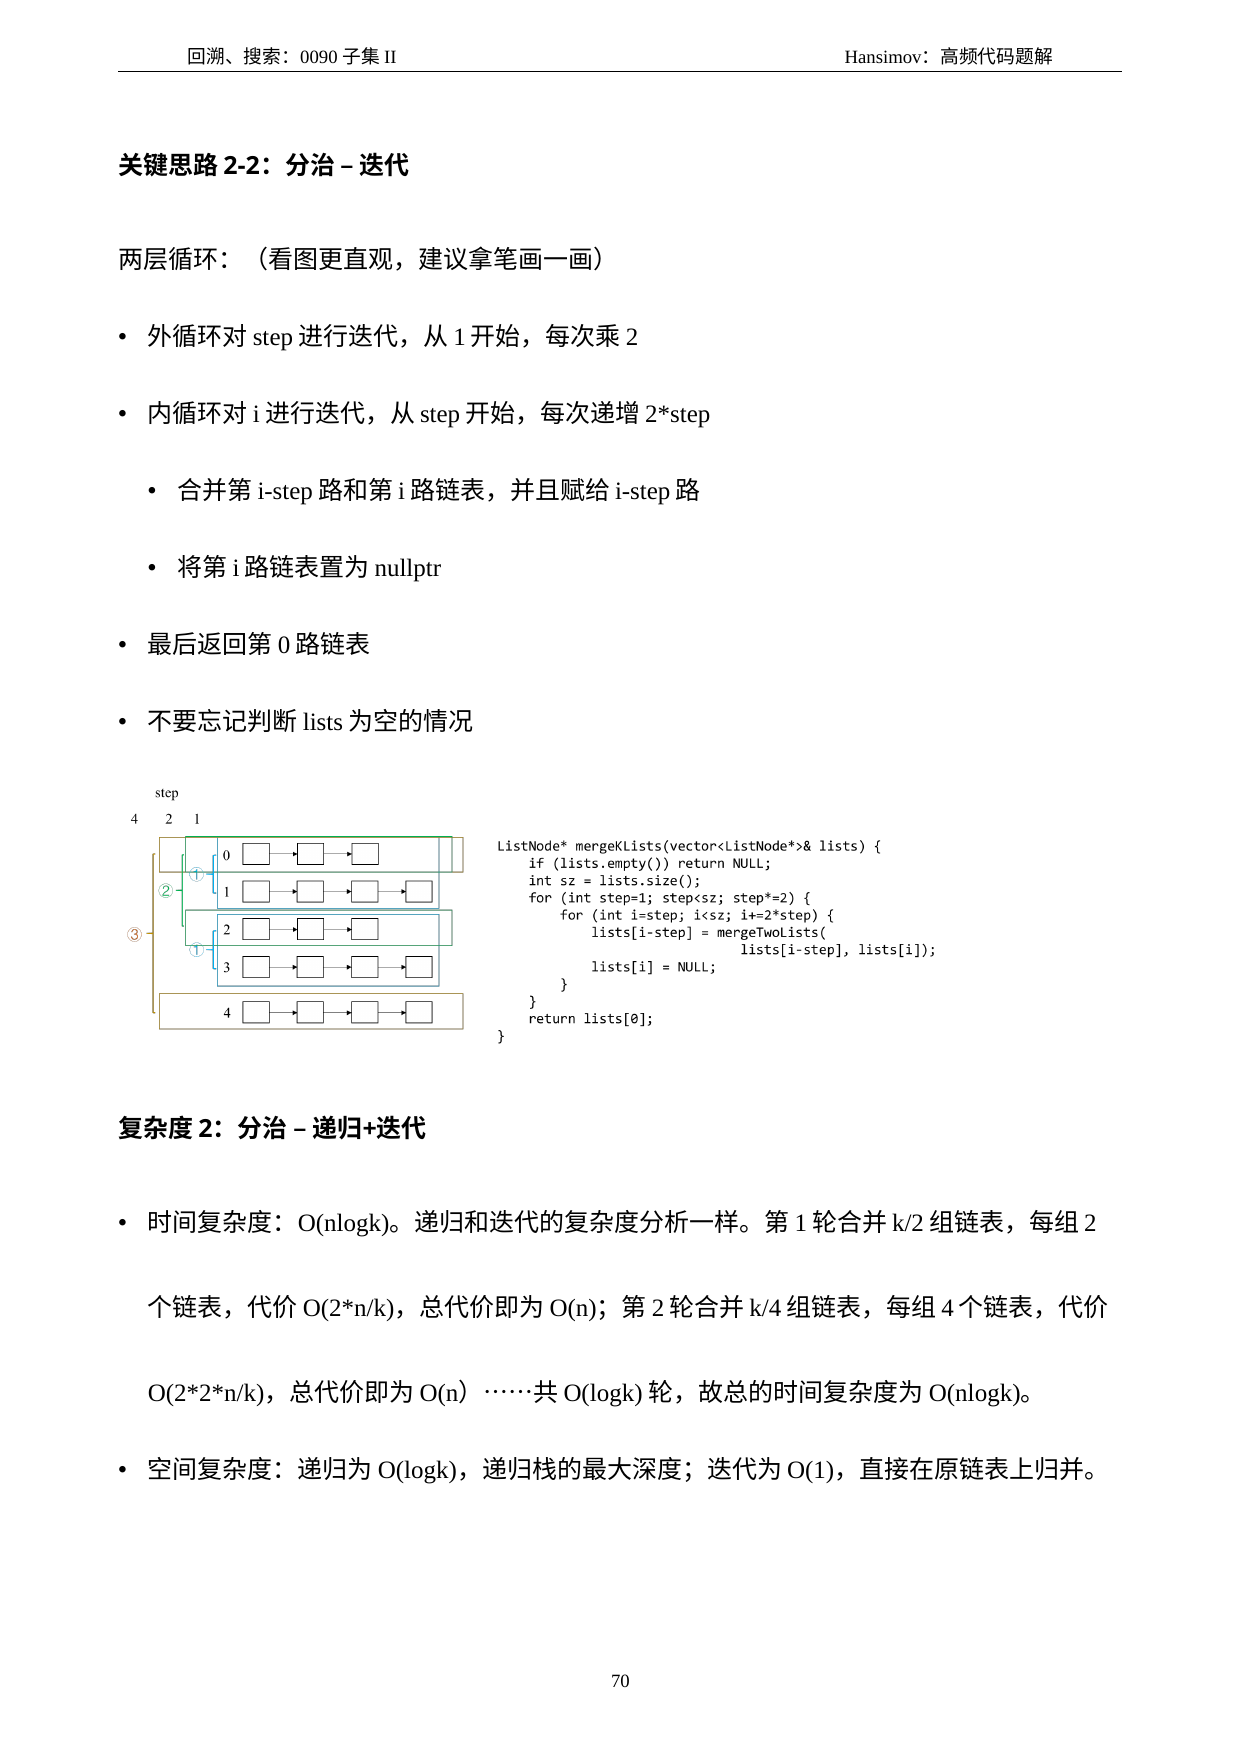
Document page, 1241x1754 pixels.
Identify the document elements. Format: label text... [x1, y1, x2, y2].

text 将第i路链表置为nullptr [148, 532, 1122, 600]
text 外循环对step进行迭代，从1开始，每次乘2 [118, 301, 1122, 369]
subtitle 关键思路2-2：分治 – 迭代 [118, 130, 1097, 198]
text 最后返回第0路链表 [118, 609, 1122, 677]
text 时间复杂度：O(nlogk)。递归和迭代的复杂度分析一样。第1轮合并k/2组链表，每组2个链表，代价O(2*n/k)，总代价即为O(n)；第2轮合并k/4组链表，每组4个链表，代价O(2*2*n/k)，总代价即为O(n）……共O(logk) 轮，故总的时间复杂度为O(nlogk)。 [118, 1186, 1122, 1424]
text 内循环对i进行迭代，从step开始，每次递增2*step [118, 378, 1122, 446]
text 两层循环：（看图更直观，建议拿笔画一画） [118, 224, 1122, 292]
picture [118, 778, 945, 1053]
text 空间复杂度：递归为O(logk)，递归栈的最大深度；迭代为O(1)，直接在原链表上归并。 [118, 1433, 1122, 1501]
text 不要忘记判断lists为空的情况 [118, 686, 1122, 754]
text 合并第i-step路和第i路链表，并且赋给i-step路 [148, 455, 1122, 523]
subtitle 复杂度2：分治 – 递归+迭代 [118, 1092, 1097, 1160]
